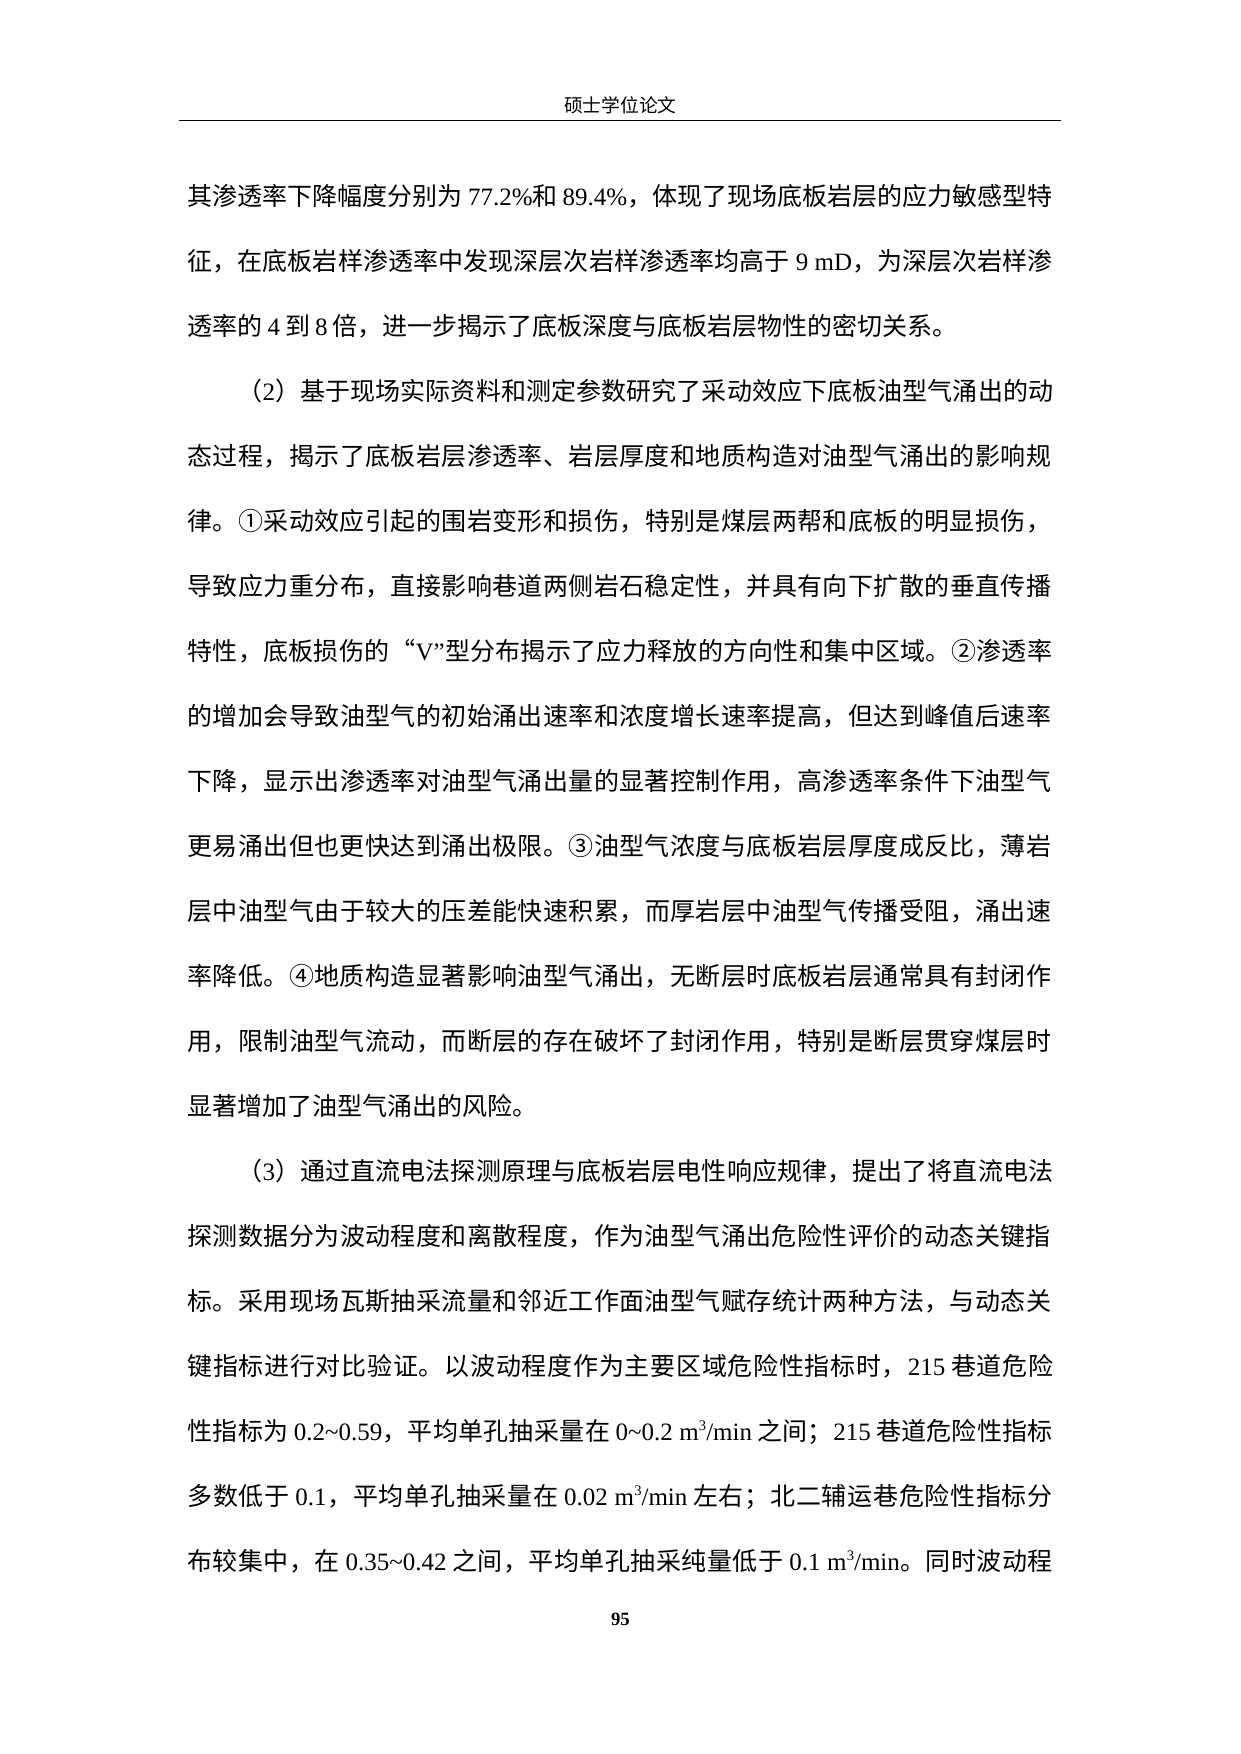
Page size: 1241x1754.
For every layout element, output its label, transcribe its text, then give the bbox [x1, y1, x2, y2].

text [187, 162, 1053, 357]
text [187, 1137, 1053, 1592]
text （2）基于现场实际资料和测定参数研究了采动效应下底板油型气涌出的动态过程，揭示了底板岩层渗透率、岩层厚度和地质构造对油型气涌出的影响规律。①采动效应引起的围岩变形和损伤，特别是煤层两帮和底板的明显损伤，导致应力重分布，直接影响巷道两侧岩石稳定性，并具有向下扩散的垂直传播特性，底板损伤的“V”型分布揭示了应力释放的方向性和集中区域。②渗透率的增加会导致油型气的初始涌出速率和浓度增长速率提高，但达到峰值后速率下降，显示出渗透率对油型气涌出量的显著控制作用，高渗透率条件下油型气更易涌出但也更快达到涌出极限。③油型气浓度与底板岩层厚度成反比，薄岩层中油型气由于较大的压差能快速积累，而厚岩层中油型气传播受阻，涌出速率降低。④地质构造显著影响油型气涌出，无断层时底板岩层通常具有封闭作用，限制油型气流动，而断层的存在破坏了封闭作用，特别是断层贯穿煤层时，显著增加了油型气涌出的风险。 [187, 357, 1053, 1137]
